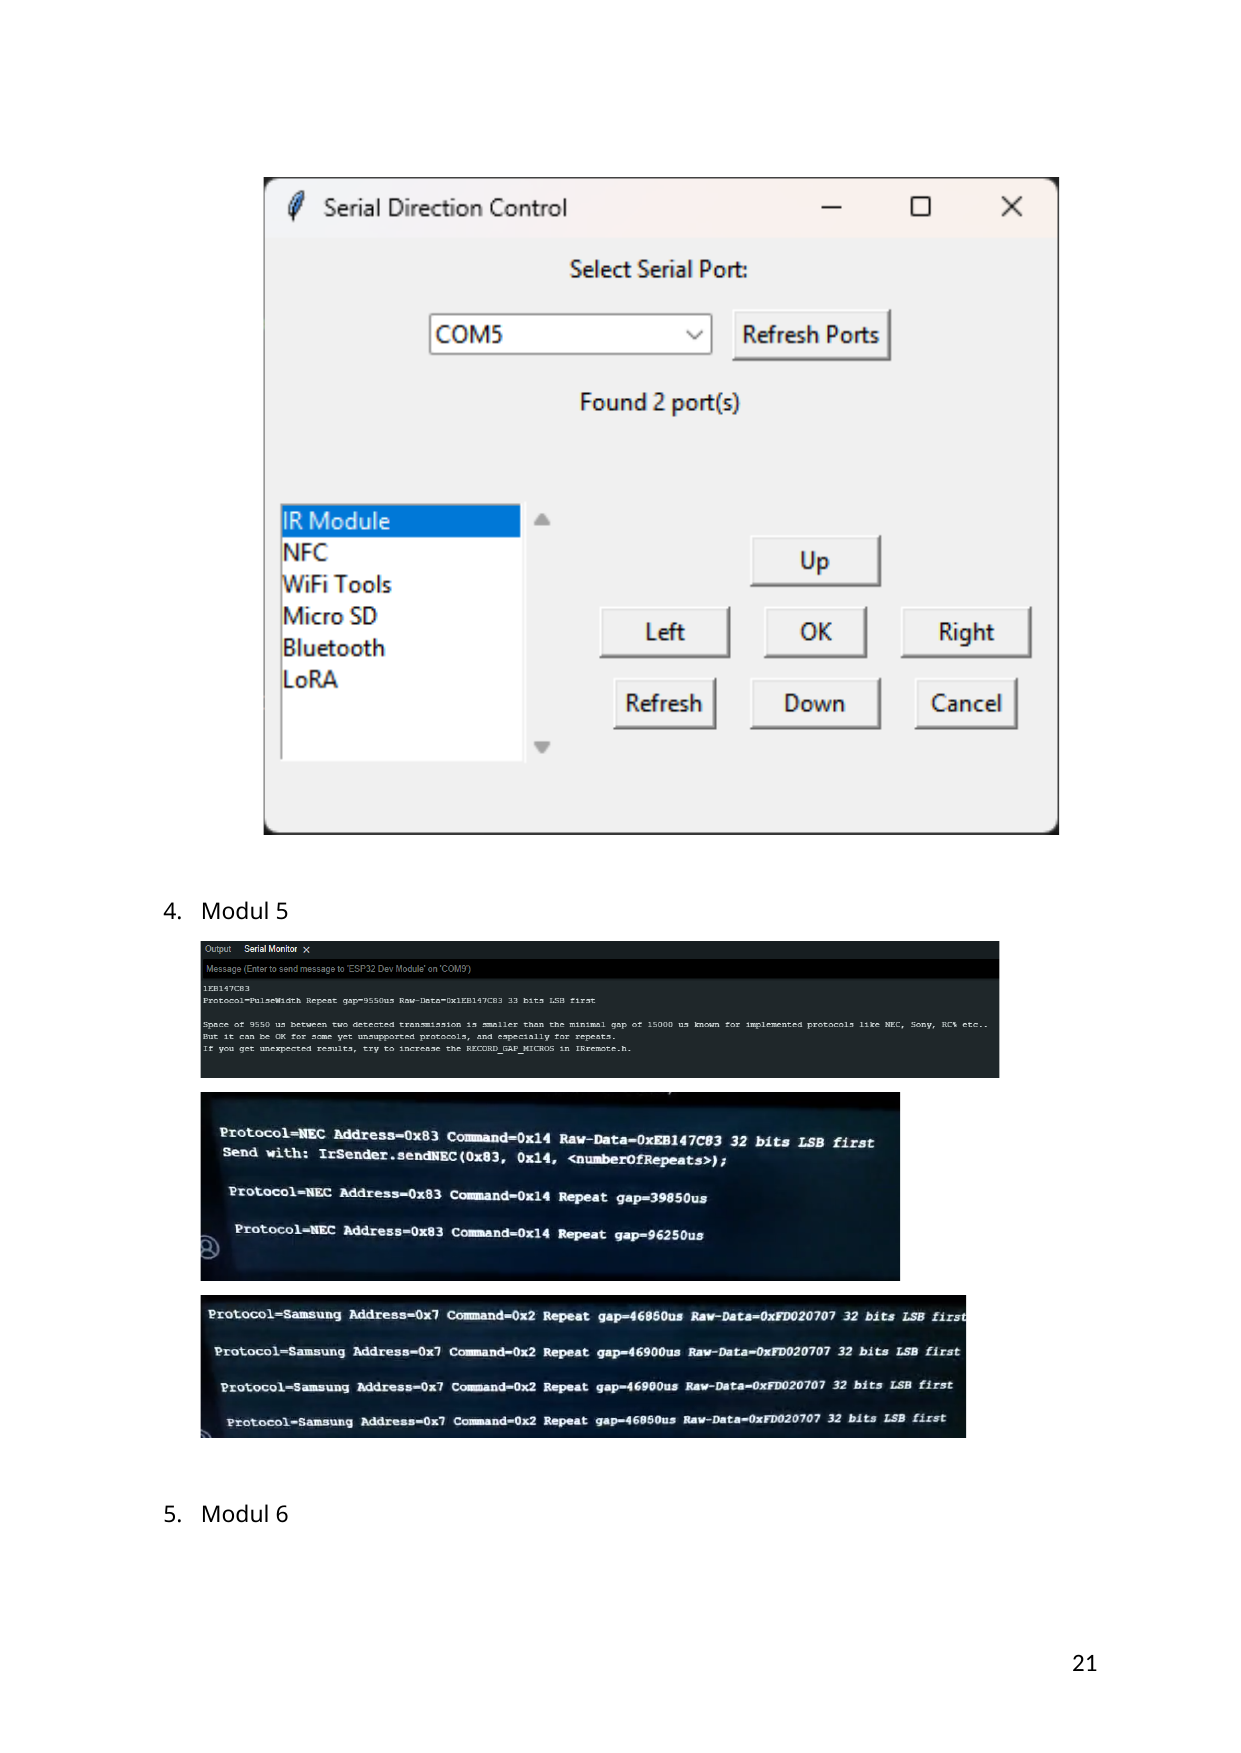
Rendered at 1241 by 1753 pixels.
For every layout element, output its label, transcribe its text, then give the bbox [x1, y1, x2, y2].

picture [200, 1092, 901, 1281]
list Modul 6 [163, 1498, 1122, 1529]
picture [263, 177, 1060, 835]
picture [200, 941, 1000, 1078]
picture [200, 1295, 967, 1438]
list Modul 5 [163, 895, 1122, 926]
